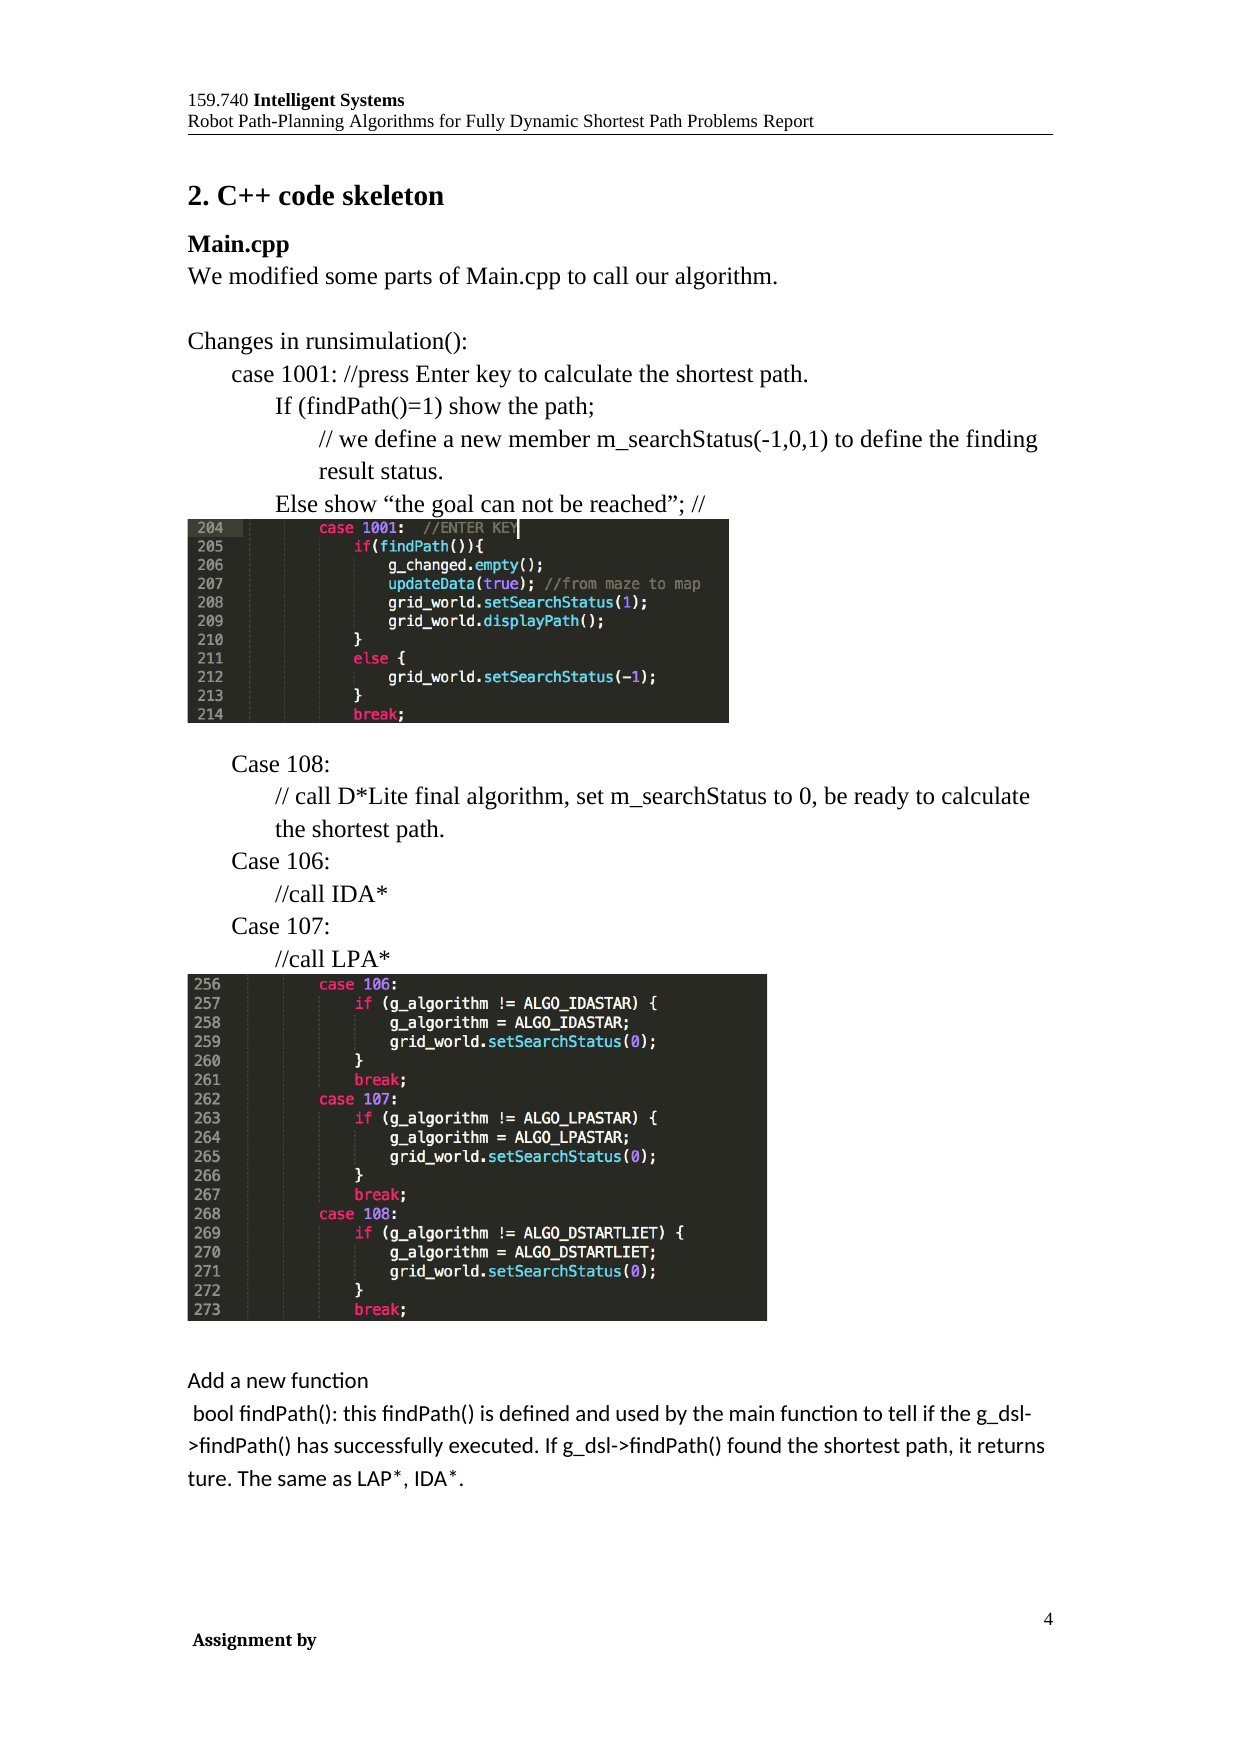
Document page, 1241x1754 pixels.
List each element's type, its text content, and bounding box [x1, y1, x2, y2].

text 2. C++ code skeleton [187, 162, 1053, 227]
text Changes in runsimulation(): [187, 324, 1053, 357]
text // call D*Lite final algorithm, set m_searchStatus to 0, be ready to calculate the shortest path. [275, 779, 1053, 844]
text Case 106: [187, 844, 1053, 877]
text Add a new function [187, 1364, 1053, 1397]
text //call IDA* [187, 877, 1053, 909]
text Case 108: [187, 747, 1053, 779]
text Else show “the goal can not be reached”; // [187, 487, 1053, 519]
text If (findPath()=1) show the path; [187, 389, 1053, 422]
picture [187, 519, 729, 723]
text We modified some parts of Main.cpp to call our algorithm. [187, 259, 1053, 292]
text //call LPA* [187, 942, 1053, 974]
picture [187, 974, 768, 1321]
text Case 107: [187, 909, 1053, 942]
text bool findPath(): this findPath() is defined and used by the main function to tell if the g_dsl->findPath() has successfully executed. If g_dsl->findPath() found the shortest path, it returns ture. The same as LAP*, IDA*. [187, 1397, 1053, 1494]
text // we define a new member m_searchStatus(-1,0,1) to define the finding result status. [319, 422, 1053, 487]
text case 1001: //press Enter key to calculate the shortest path. [187, 357, 1053, 389]
text Main.cpp [187, 227, 1053, 259]
